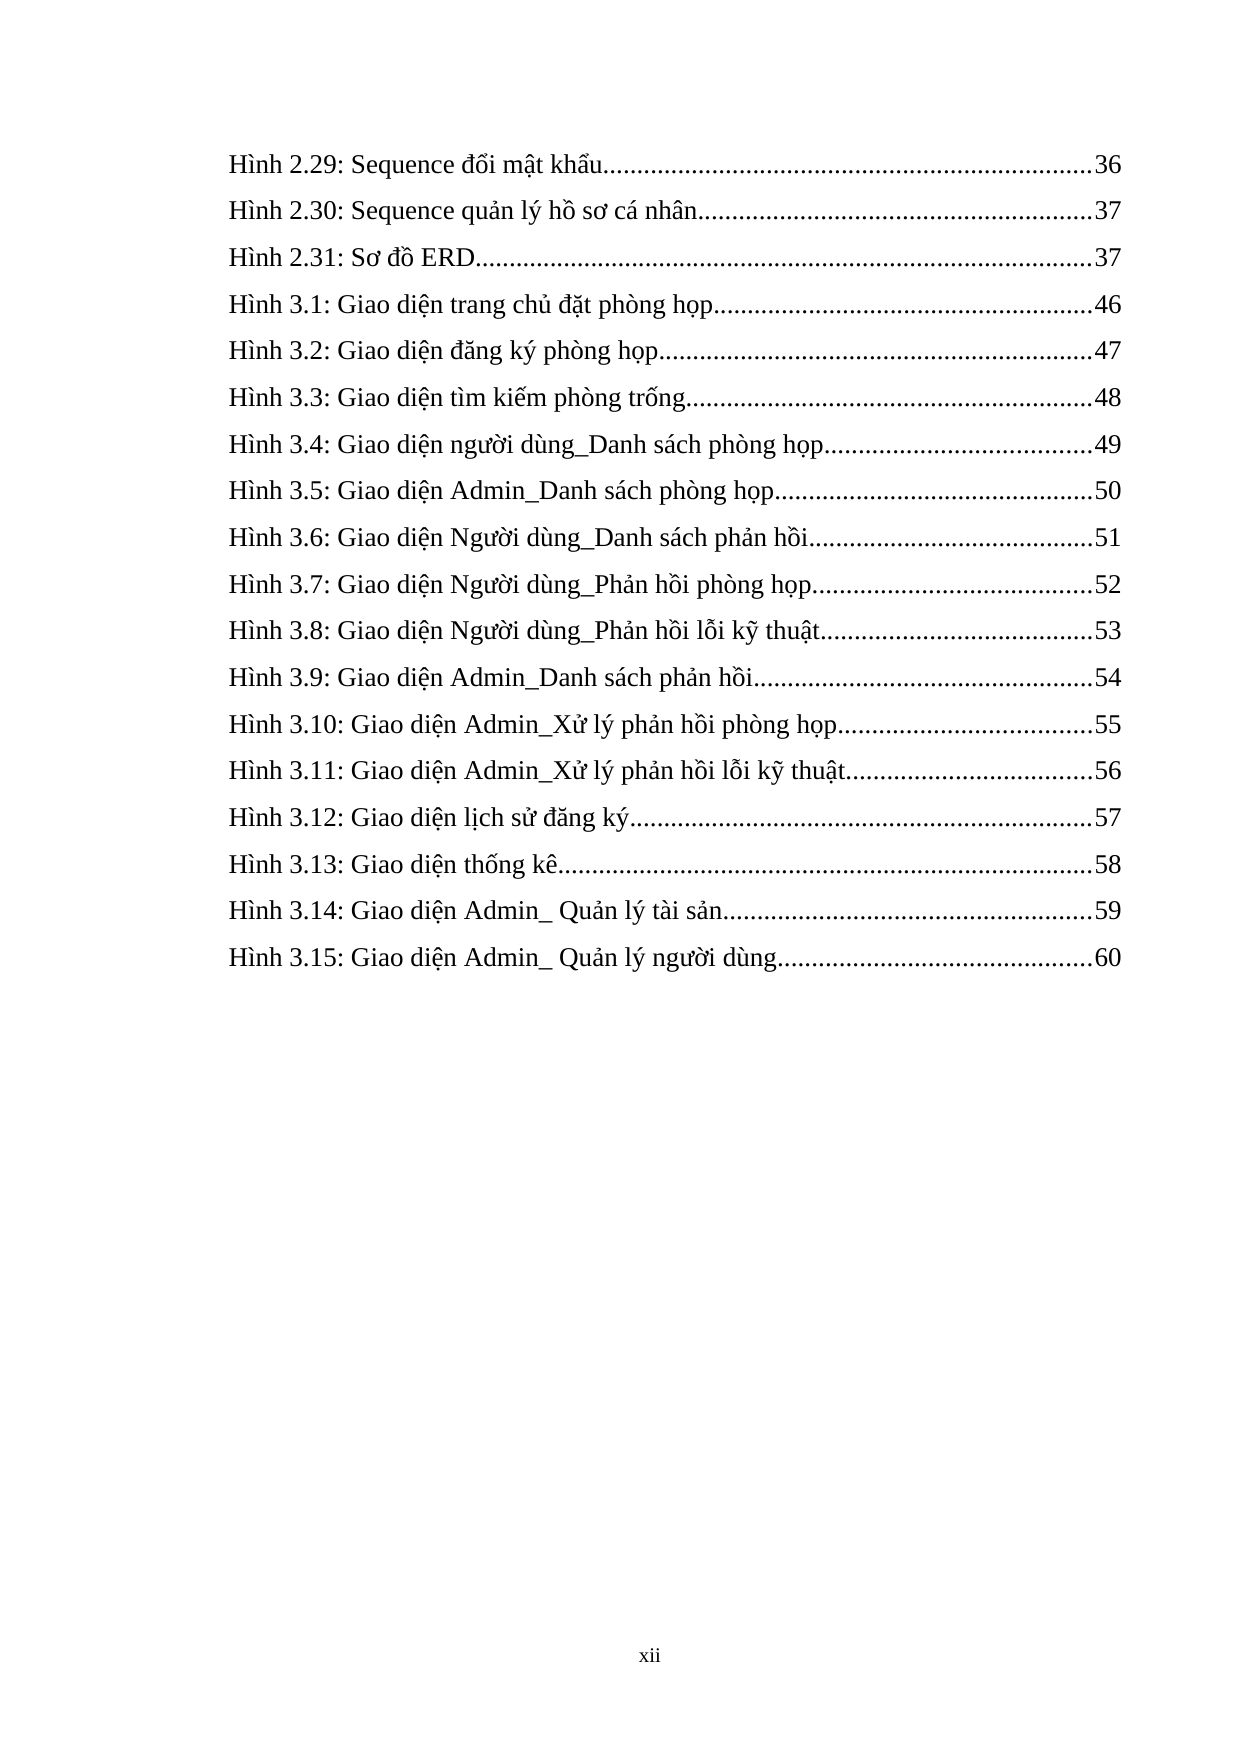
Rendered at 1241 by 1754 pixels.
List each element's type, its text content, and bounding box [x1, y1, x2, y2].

text Hình 3.10: Giao diện Admin_Xử lý phản hồi phòng họp 55 [177, 708, 1122, 739]
text Hình 3.2: Giao diện đăng ký phòng họp 47 [177, 334, 1122, 366]
text Hình 3.11: Giao diện Admin_Xử lý phản hồi lỗi kỹ thuật 56 [177, 754, 1122, 786]
text Hình 3.8: Giao diện Người dùng_Phản hồi lỗi kỹ thuật 53 [177, 614, 1122, 646]
text Hình 2.29: Sequence đổi mật khẩu 36 [177, 148, 1122, 179]
text Hình 3.15: Giao diện Admin_ Quản lý người dùng 60 [177, 941, 1122, 972]
text Hình 3.1: Giao diện trang chủ đặt phòng họp 46 [177, 288, 1122, 319]
text Hình 2.30: Sequence quản lý hồ sơ cá nhân 37 [177, 194, 1122, 226]
text Hình 3.13: Giao diện thống kê 58 [177, 848, 1122, 879]
text Hình 3.6: Giao diện Người dùng_Danh sách phản hồi 51 [177, 521, 1122, 552]
text Hình 3.14: Giao diện Admin_ Quản lý tài sản 59 [177, 894, 1122, 926]
text Hình 2.31: Sơ đồ ERD 37 [177, 241, 1122, 272]
text Hình 3.7: Giao diện Người dùng_Phản hồi phòng họp 52 [177, 568, 1122, 599]
text Hình 3.5: Giao diện Admin_Danh sách phòng họp 50 [177, 474, 1122, 506]
text Hình 3.4: Giao diện người dùng_Danh sách phòng họp 49 [177, 428, 1122, 459]
text Hình 3.12: Giao diện lịch sử đăng ký 57 [177, 801, 1122, 832]
text Hình 3.3: Giao diện tìm kiếm phòng trống 48 [177, 381, 1122, 412]
text Hình 3.9: Giao diện Admin_Danh sách phản hồi 54 [177, 661, 1122, 692]
